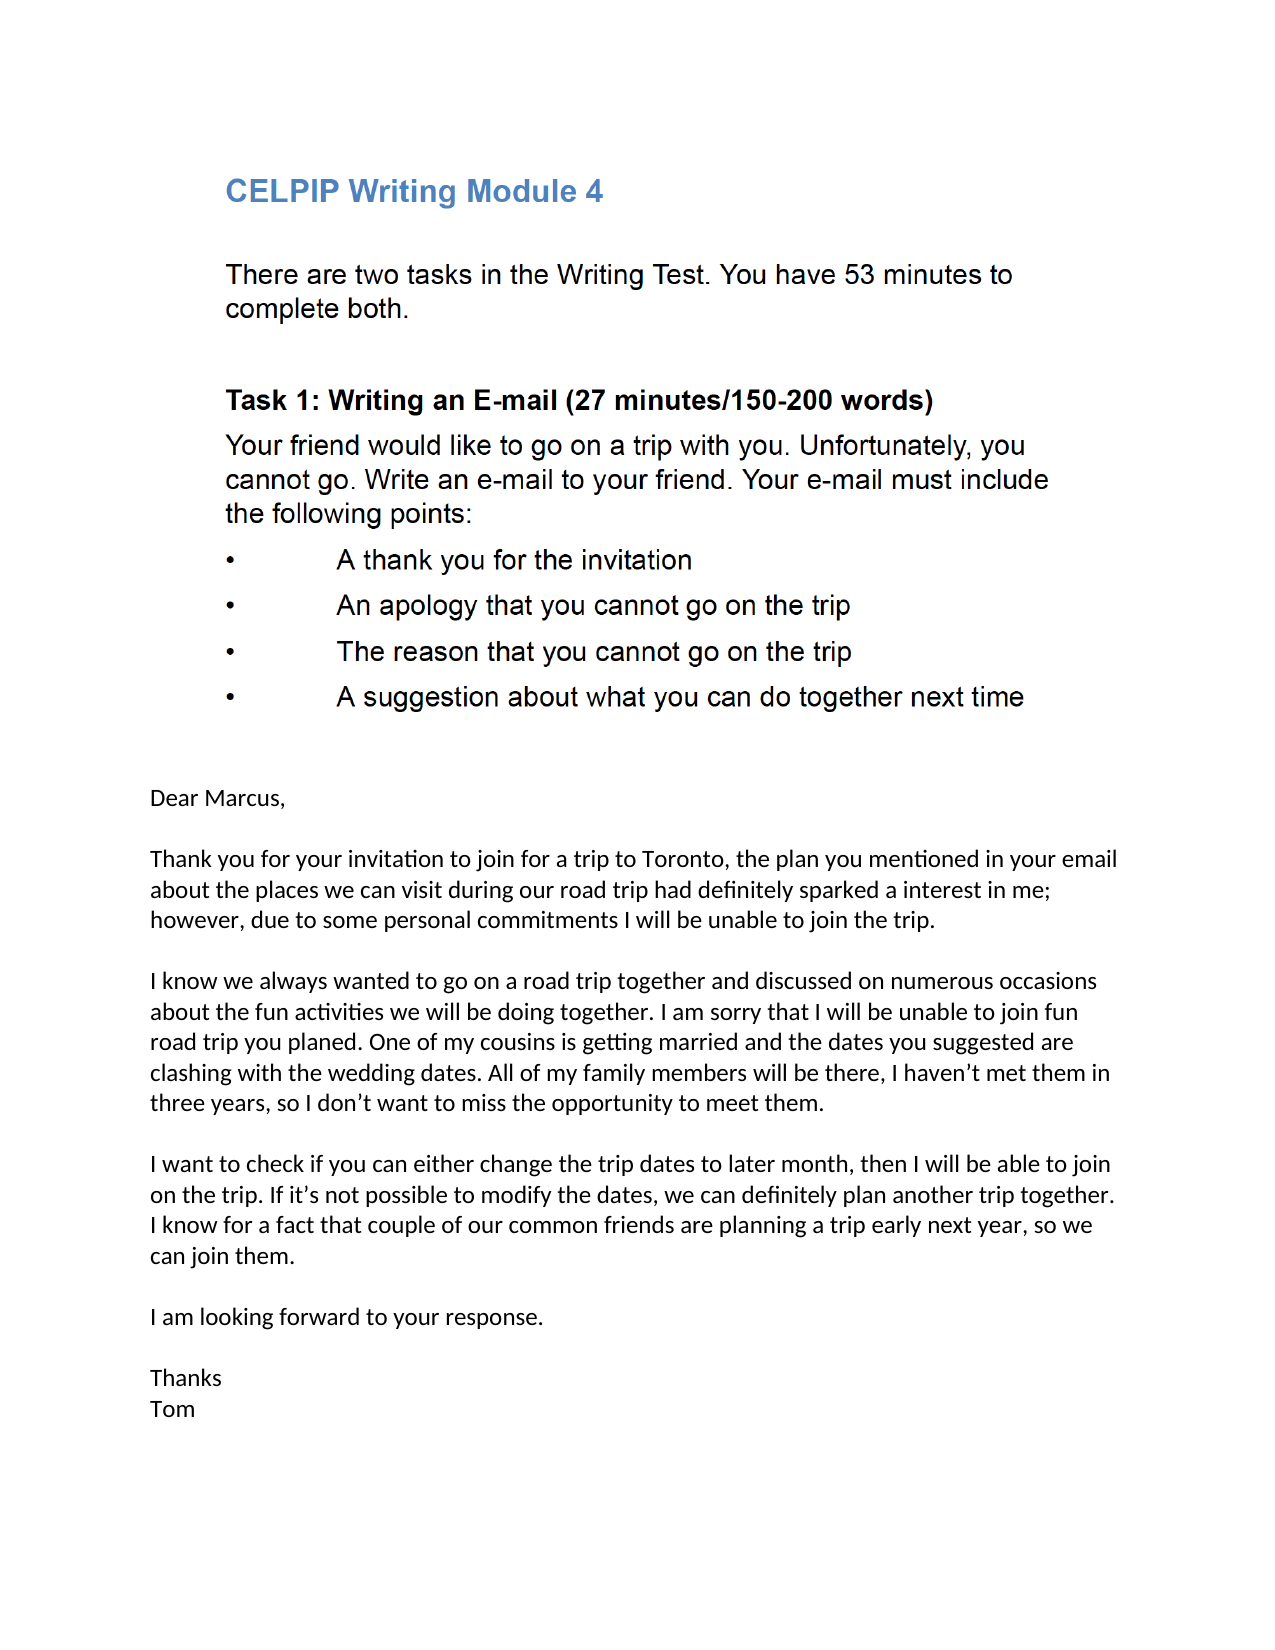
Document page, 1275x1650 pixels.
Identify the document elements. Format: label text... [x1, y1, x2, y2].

text Thanks [150, 1362, 1125, 1393]
text Thank you for your invitation to join for a trip to Toronto, the plan you mentioned in your email about the places we can visit during our road trip had definitely sparked a interest in me; however, due to some personal commitments I will be unable to join the trip. [150, 843, 1125, 935]
text I am looking forward to your response. [150, 1301, 1125, 1332]
picture [150, 150, 1125, 722]
text I want to check if you can either change the trip dates to later month, then I will be able to join on the trip. If it’s not possible to modify the dates, we can definitely plan another trip together. I know for a fact that couple of our common friends are planning a trip early next year, so we can join them. [150, 1148, 1125, 1271]
text Tom [150, 1393, 1125, 1423]
text I know we always wanted to go on a road trip together and discussed on numerous occasions about the fun activities we will be doing together. I am sorry that I will be unable to join fun road trip you planed. One of my cousins is getting married and the dates you suggested are clashing with the wedding dates. All of my family members will be there, I haven’t met them in three years, so I don’t want to miss the opportunity to meet them. [150, 965, 1125, 1118]
text Dear Marcus, [150, 782, 1125, 813]
